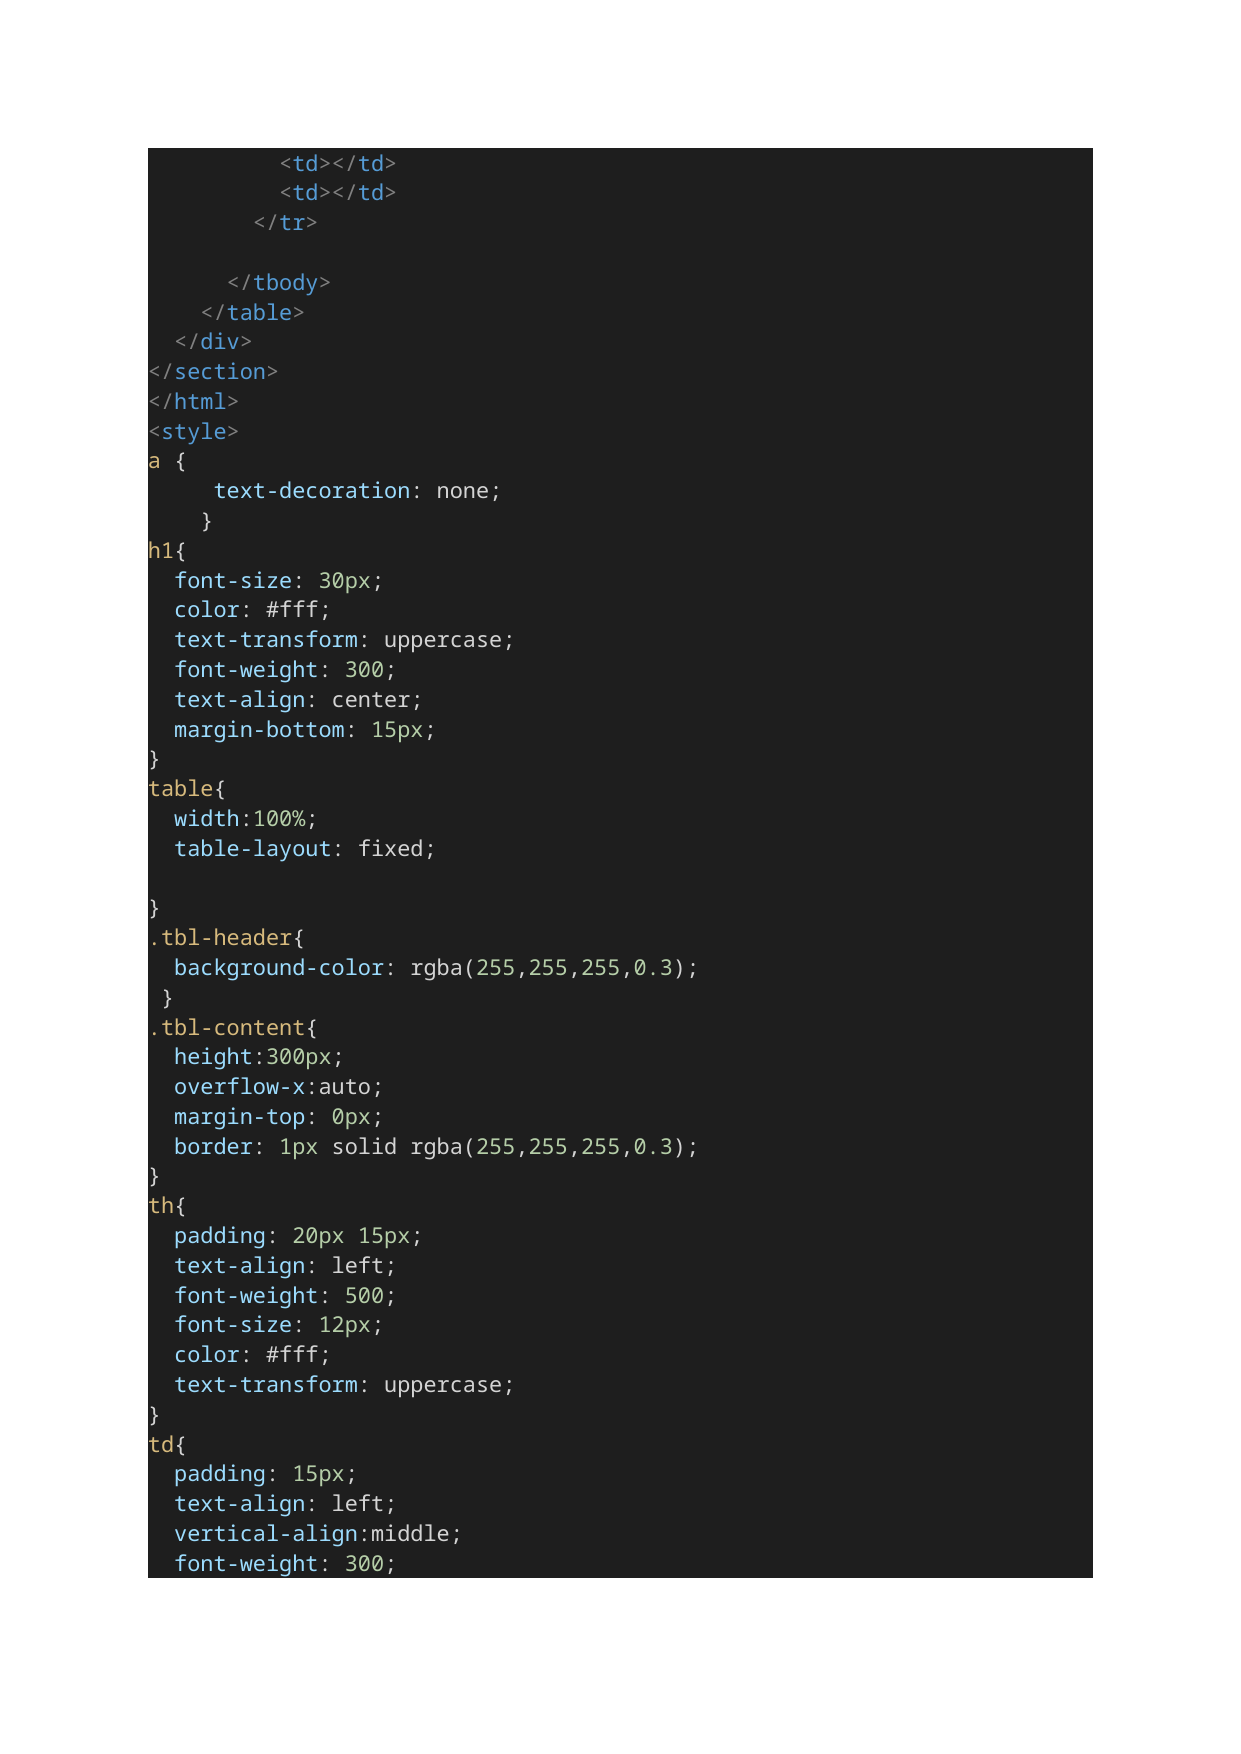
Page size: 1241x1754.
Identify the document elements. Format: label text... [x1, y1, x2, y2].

text text-decoration: none; [148, 475, 1093, 505]
text font-weight: 300; [148, 654, 1093, 684]
text text-transform: uppercase; [148, 624, 1093, 654]
text text-align: left; [148, 1250, 1093, 1280]
text } [148, 982, 1093, 1012]
text <style> [148, 416, 1093, 446]
text } [148, 743, 1093, 773]
text text-transform: uppercase; [148, 1369, 1093, 1399]
text table-layout: fixed; [148, 833, 1093, 863]
text } [148, 892, 1093, 922]
text margin-bottom: 15px; [148, 714, 1093, 743]
text padding: 20px 15px; [148, 1220, 1093, 1250]
text background-color: rgba(255,255,255,0.3); [148, 952, 1093, 982]
text } [148, 505, 1093, 535]
text table{ [148, 773, 1093, 803]
text <td></td> [148, 148, 1093, 177]
text </tbody> [148, 267, 1093, 297]
text </html> [148, 386, 1093, 416]
text color: #fff; [148, 1339, 1093, 1369]
text overflow-x:auto; [148, 1071, 1093, 1101]
text height:300px; [148, 1041, 1093, 1071]
text a { [148, 446, 1093, 475]
text font-weight: 500; [148, 1280, 1093, 1309]
text .tbl-content{ [148, 1012, 1093, 1041]
text h1{ [148, 535, 1093, 565]
text font-size: 30px; [148, 565, 1093, 594]
text border: 1px solid rgba(255,255,255,0.3); [148, 1131, 1093, 1161]
text th{ [148, 1190, 1093, 1220]
text </table> [148, 297, 1093, 326]
text font-size: 12px; [148, 1309, 1093, 1339]
text </div> [148, 326, 1093, 356]
text } [148, 1399, 1093, 1429]
text <td></td> [148, 177, 1093, 207]
text margin-top: 0px; [148, 1101, 1093, 1131]
text td{ [148, 1429, 1093, 1458]
text padding: 15px; [148, 1458, 1093, 1488]
text color: #fff; [148, 594, 1093, 624]
text } [148, 1161, 1093, 1190]
text </tr> [148, 207, 1093, 237]
text vertical-align:middle; [148, 1518, 1093, 1548]
text text-align: center; [148, 684, 1093, 714]
text </section> [148, 356, 1093, 386]
text width:100%; [148, 803, 1093, 833]
text .tbl-header{ [148, 922, 1093, 952]
text text-align: left; [148, 1488, 1093, 1518]
text font-weight: 300; [148, 1548, 1093, 1578]
